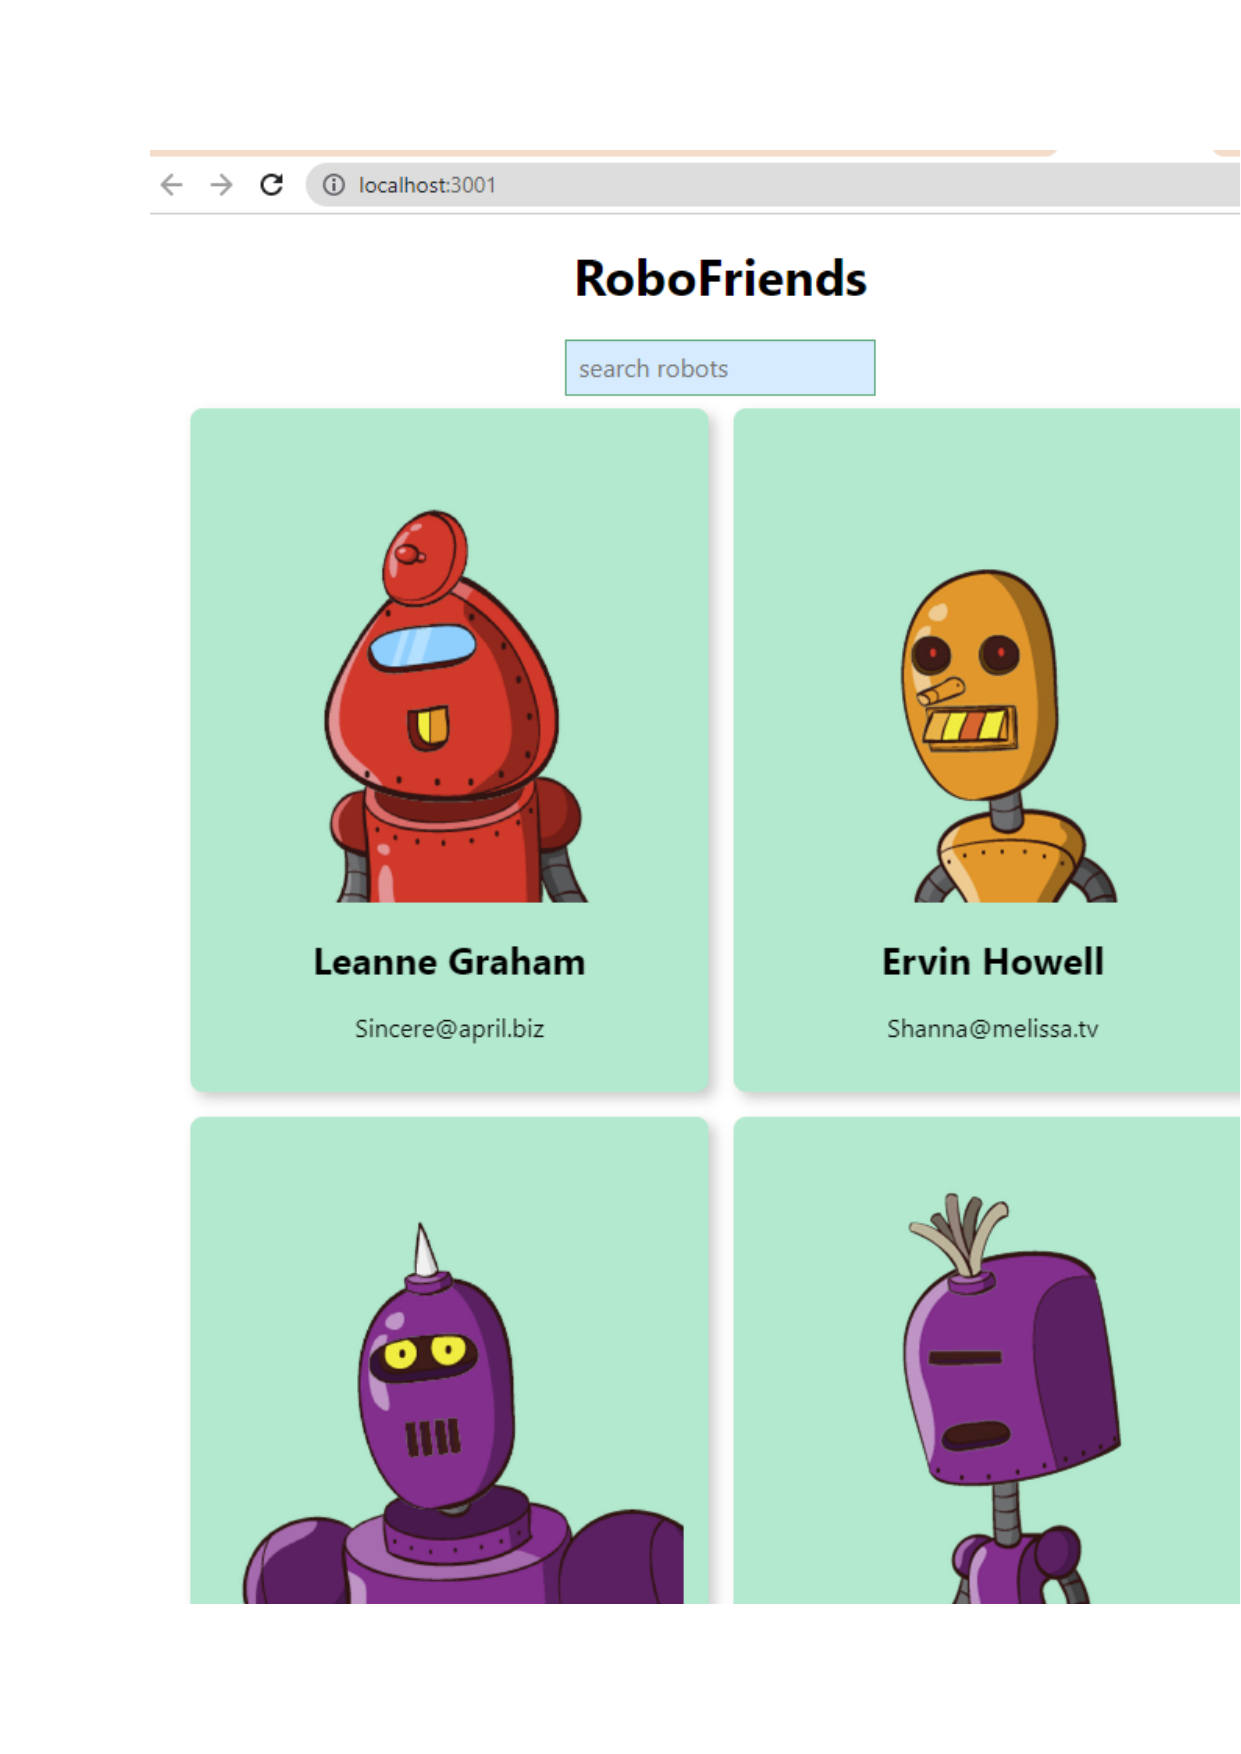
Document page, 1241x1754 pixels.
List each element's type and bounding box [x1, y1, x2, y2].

picture [150, 150, 1241, 1604]
